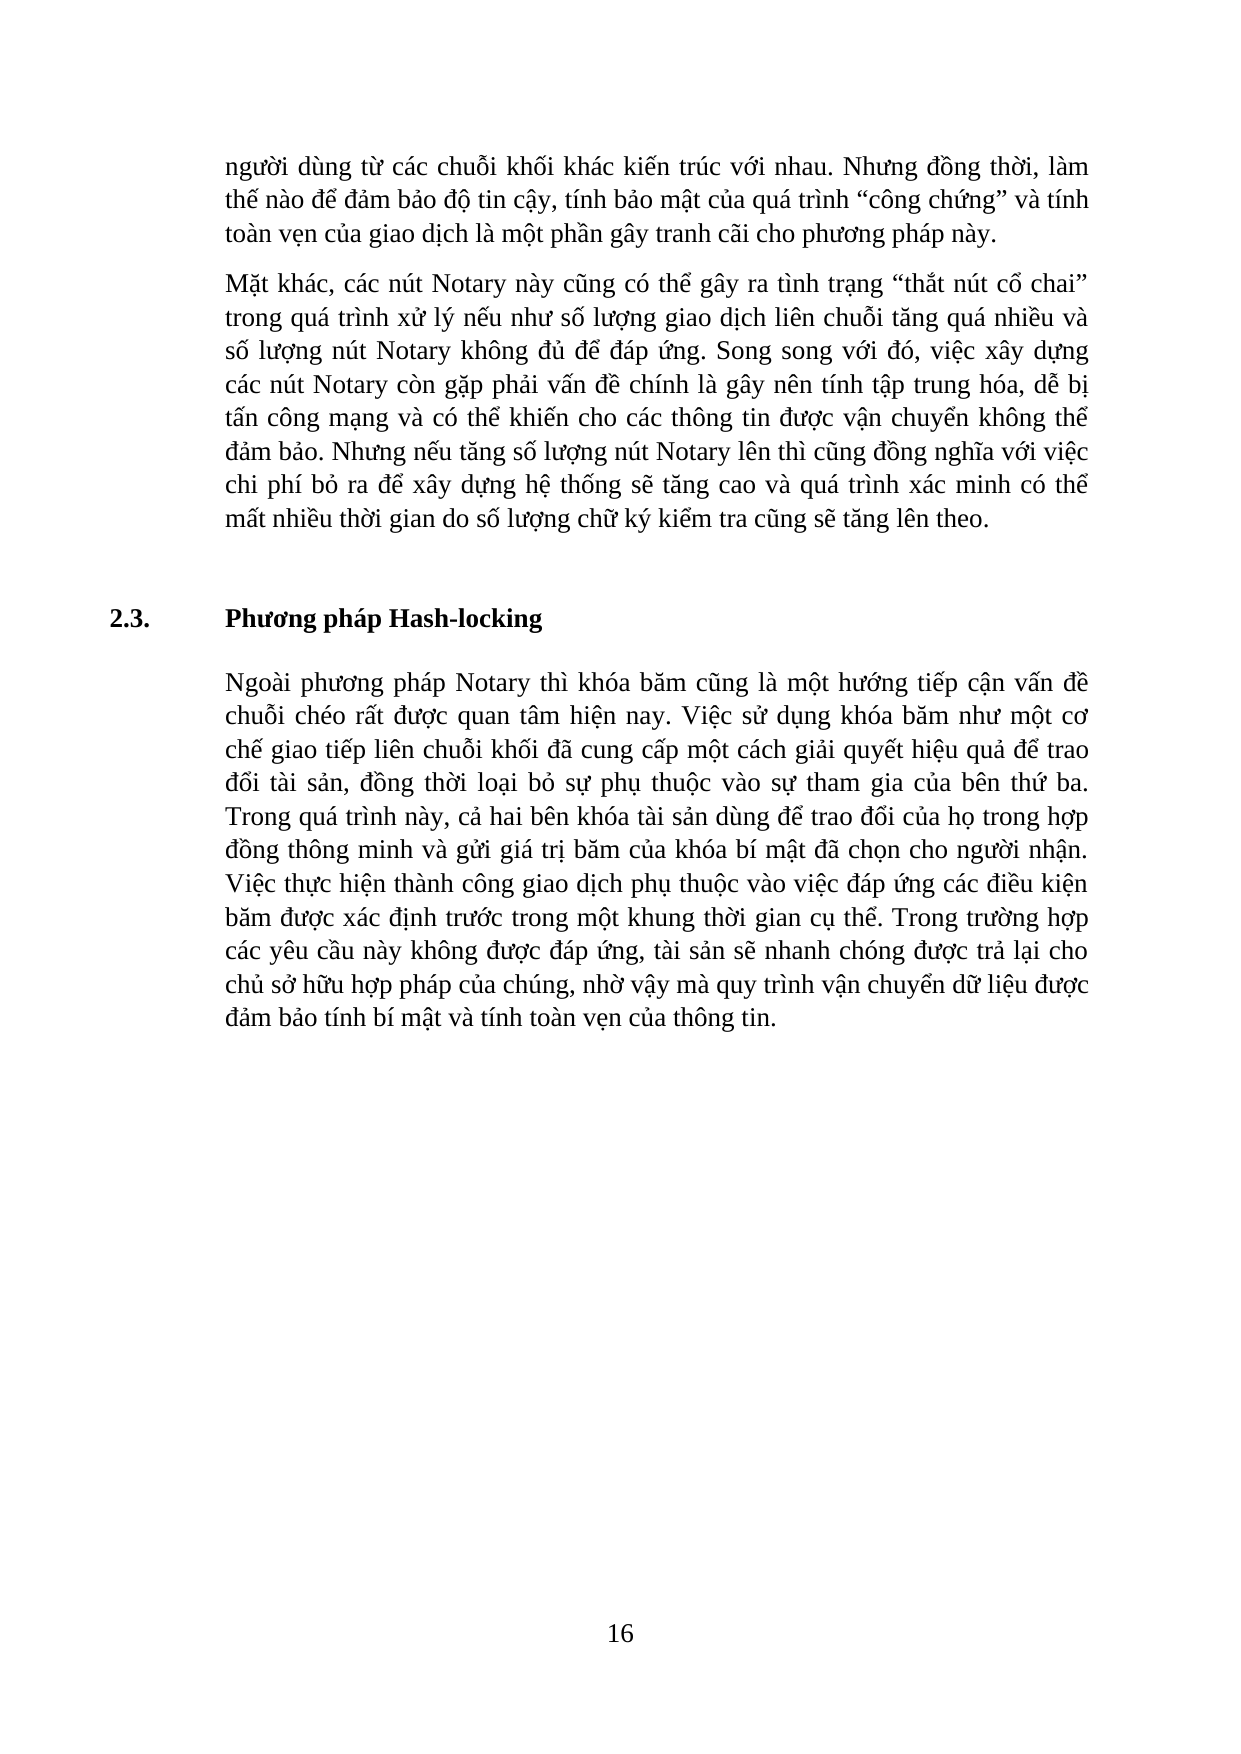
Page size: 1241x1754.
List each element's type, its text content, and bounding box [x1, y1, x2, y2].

list Phương pháp Hash-locking [150, 602, 1090, 634]
text Mặt khác, các nút Notary này cũng có thể gây ra tình trạng “thắt nút cổ chai” trong quá trình xử lý nếu như số lượng giao dịch liên chuỗi tăng quá nhiều và số lượng nút Notary không đủ để đáp ứng. Song song với đó, việc xây dựng các nút Notary còn gặp phải vấn đề chính là gây nên tính tập trung hóa, dễ bị tấn công mạng và có thể khiến cho các thông tin được vận chuyển không thể đảm bảo. Nhưng nếu tăng số lượng nút Notary lên thì cũng đồng nghĩa với việc chi phí bỏ ra để xây dựng hệ thống sẽ tăng cao và quá trình xác minh có thể mất nhiều thời gian do số lượng chữ ký kiểm tra cũng sẽ tăng lên theo. [225, 267, 1090, 533]
text Ngoài phương pháp Notary thì khóa băm cũng là một hướng tiếp cận vấn đề chuỗi chéo rất được quan tâm hiện nay. Việc sử dụng khóa băm như một cơ chế giao tiếp liên chuỗi khối đã cung cấp một cách giải quyết hiệu quả để trao đổi tài sản, đồng thời loại bỏ sự phụ thuộc vào sự tham gia của bên thứ ba. Trong quá trình này, cả hai bên khóa tài sản dùng để trao đổi của họ trong hợp đồng thông minh và gửi giá trị băm của khóa bí mật đã chọn cho người nhận. Việc thực hiện thành công giao dịch phụ thuộc vào việc đáp ứng các điều kiện băm được xác định trước trong một khung thời gian cụ thể. Trong trường hợp các yêu cầu này không được đáp ứng, tài sản sẽ nhanh chóng được trả lại cho chủ sở hữu hợp pháp của chúng, nhờ vậy mà quy trình vận chuyển dữ liệu được đảm bảo tính bí mật và tính toàn vẹn của thông tin. [225, 666, 1090, 1032]
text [225, 150, 1090, 248]
